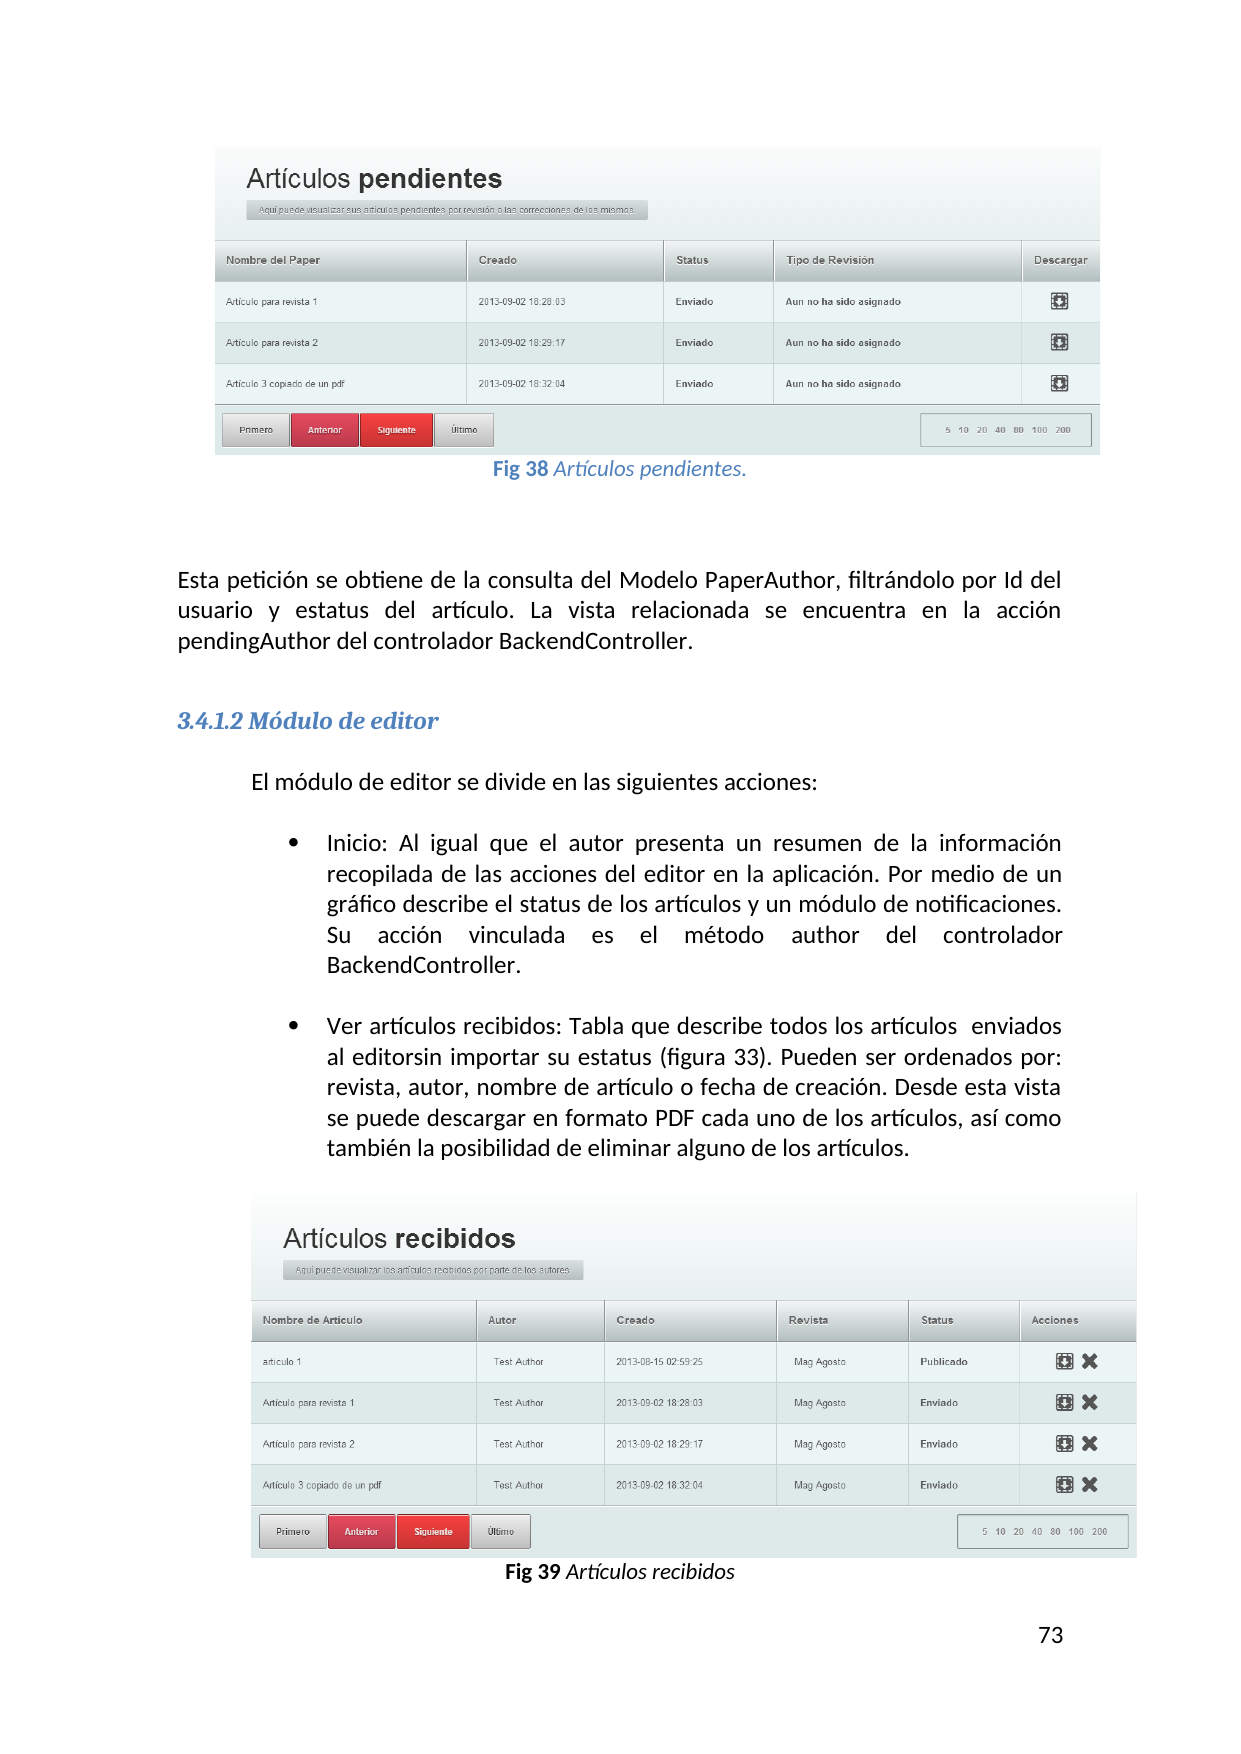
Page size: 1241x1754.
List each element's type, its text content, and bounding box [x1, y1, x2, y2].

list Ver artículos recibidos: Tabla que describe todos los artículos enviados al editorsin importar su estatus (figura 33). Pueden ser ordenados por: revista, autor, nombre de artículo o fecha de creación. Desde esta vista se puede descargar en formato PDF cada uno de los artículos, así como también la posibilidad de eliminar alguno de los artículos. [289, 1010, 1063, 1163]
list Inicio: Al igual que el autor presenta un resumen de la información recopilada de las acciones del editor en la aplicación. Por medio de un gráfico describe el status de los artículos y un módulo de notificaciones. Su acción vinculada es el método author del controlador BackendController. [289, 827, 1063, 980]
text Fig 39 Artículos recibidos [177, 1557, 1063, 1586]
subtitle 3.4.1.2 Módulo de editor [177, 707, 1063, 736]
picture [214, 147, 1101, 455]
text El módulo de editor se divide en las siguientes acciones: [177, 766, 1063, 797]
text Fig 38 Artículos pendientes. [177, 454, 1063, 482]
text Esta petición se obtiene de la consulta del Modelo PaperAuthor, filtrándolo por Id del usuario y estatus del artículo. La vista relacionada se encuentra en la acción pendingAuthor del controlador BackendController. [177, 564, 1063, 656]
picture [251, 1193, 1137, 1558]
